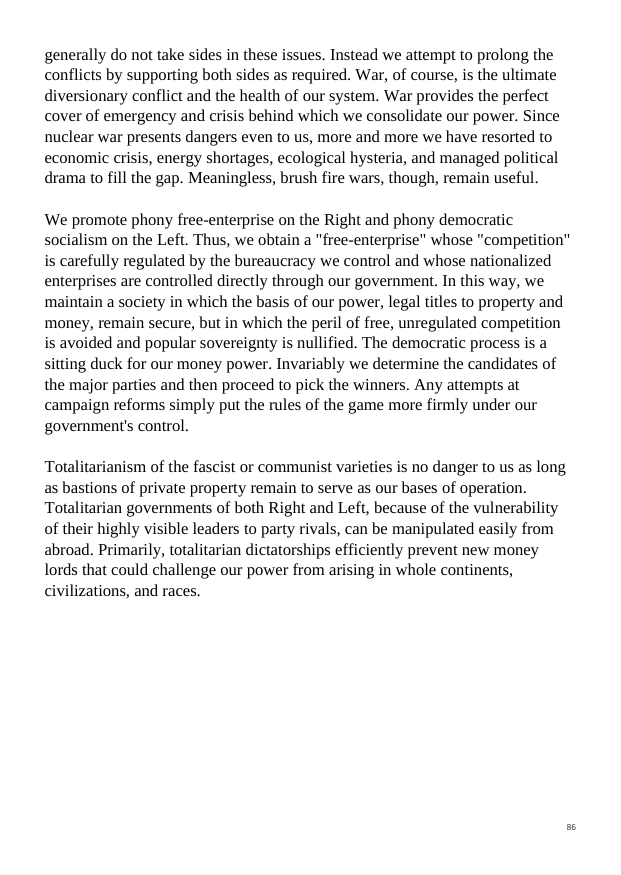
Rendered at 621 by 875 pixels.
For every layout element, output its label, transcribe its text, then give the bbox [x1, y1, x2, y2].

text We promote phony free-enterprise on the Right and phony democratic socialism on the Left. Thus, we obtain a "free-enterprise" whose "competition" is carefully regulated by the bureaucracy we control and whose nationalized enterprises are controlled directly through our government. In this way, we maintain a society in which the basis of our power, legal titles to property and money, remain secure, but in which the peril of free, unregulated competition is avoided and popular sovereignty is nullified. The democratic process is a sitting duck for our money power. Invariably we determine the candidates of the major parties and then proceed to pick the winners. Any attempts at campaign reforms simply put the rules of the game more firmly under our government's control. [44, 209, 576, 435]
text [44, 44, 576, 187]
text Totalitarianism of the fascist or communist varieties is no danger to us as long as bastions of private property remain to serve as our bases of operation. Totalitarian governments of both Right and Left, because of the vulnerability of their highly visible leaders to party rivals, can be manipulated easily from abroad. Primarily, totalitarian dictatorships efficiently prevent new money lords that could challenge our power from arising in whole continents, civilizations, and races. [44, 457, 576, 600]
